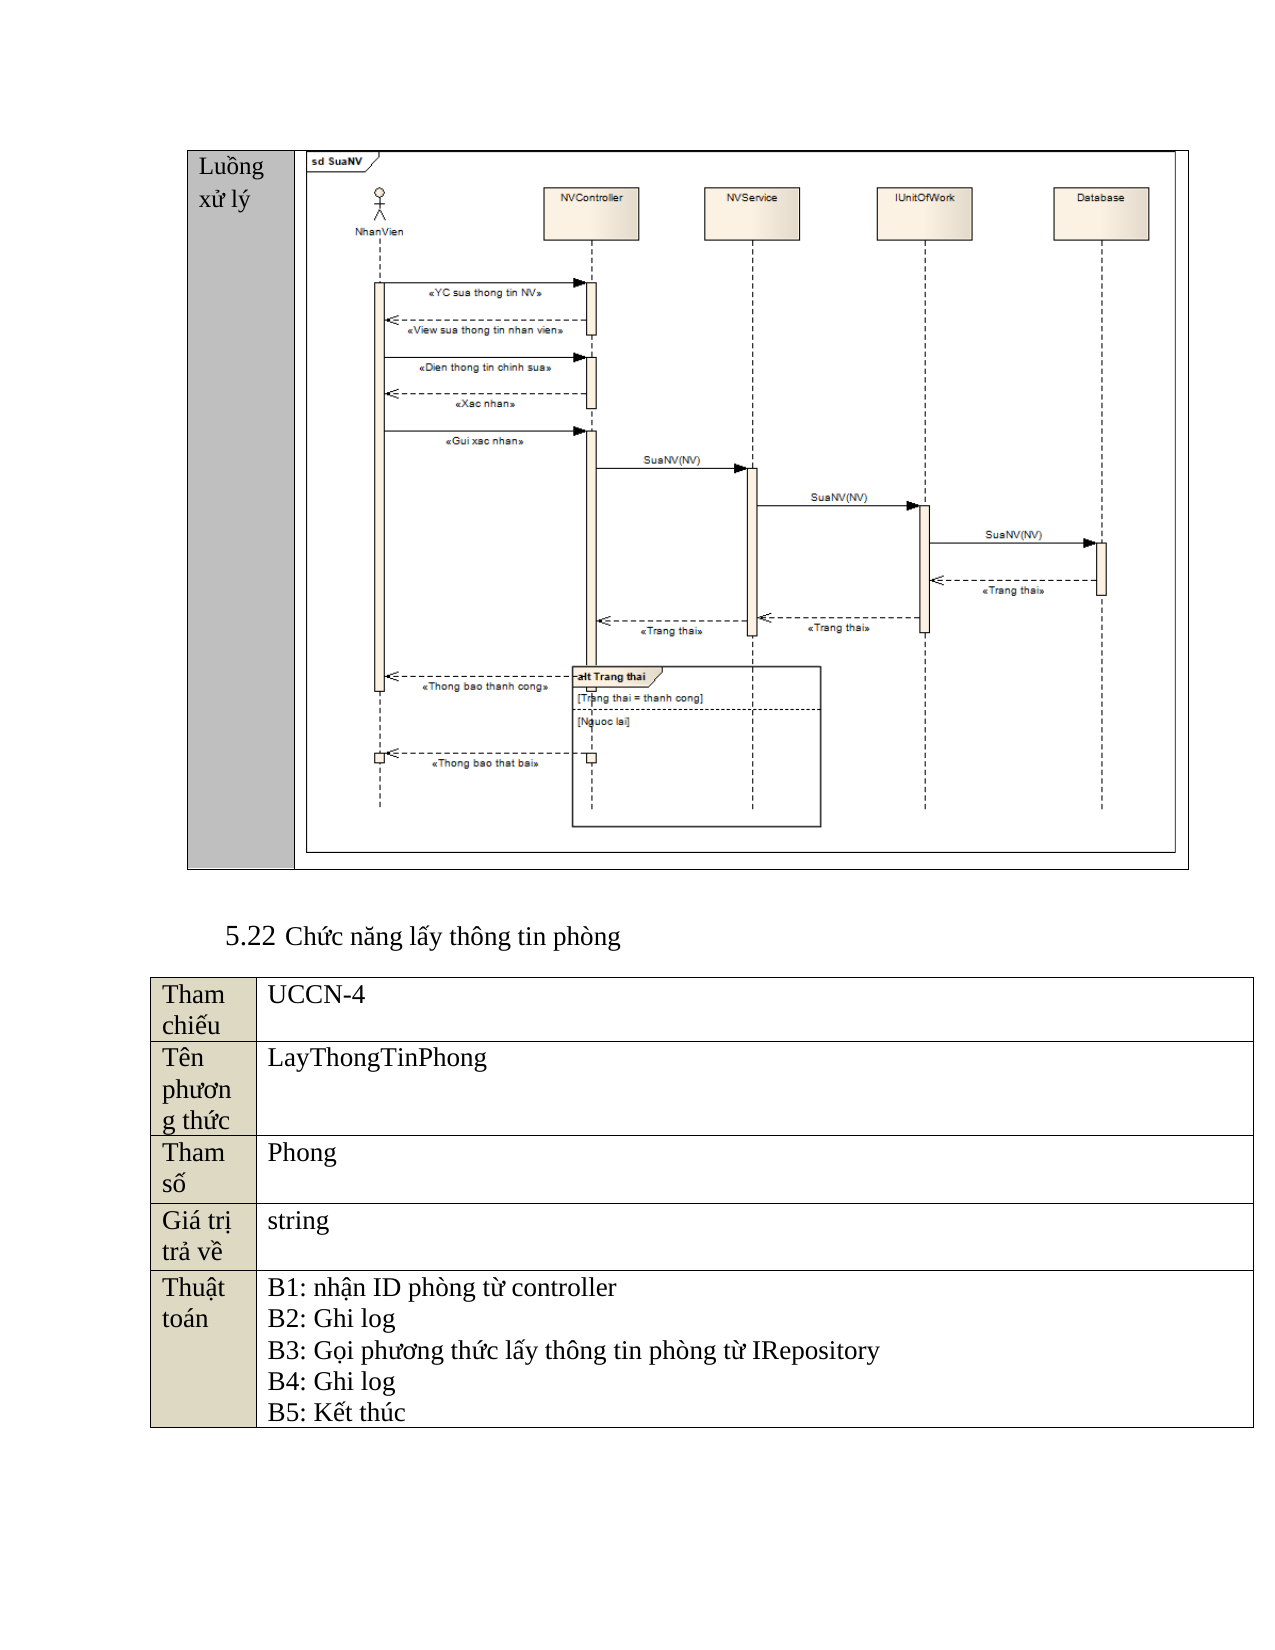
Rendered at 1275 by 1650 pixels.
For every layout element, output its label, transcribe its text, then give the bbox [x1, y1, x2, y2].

text Chức năng lấy thông tin phòng [225, 918, 1125, 951]
table_cell Giá trị trả về [151, 1204, 256, 1270]
table_cell Phong [257, 1136, 1253, 1203]
table_cell Tham số [151, 1136, 256, 1203]
table_cell [295, 151, 1188, 868]
table_cell LayThongTinPhong [257, 1042, 1253, 1135]
picture [305, 151, 1176, 853]
table_cell string [257, 1204, 1253, 1270]
table_cell Luồng xử lý [188, 151, 294, 868]
table_cell Tên phương thức [151, 1042, 256, 1135]
table_header Tham chiếu [151, 978, 256, 1041]
table_header UCCN-4 [257, 978, 1253, 1041]
table_cell Thuật toán [151, 1271, 256, 1427]
table_cell B1: nhận ID phòng từ controller B2: Ghi log B3: Gọi phương thức lấy thông tin phòng từ IRepository B4: Ghi log B5: Kết thúc [257, 1271, 1253, 1427]
